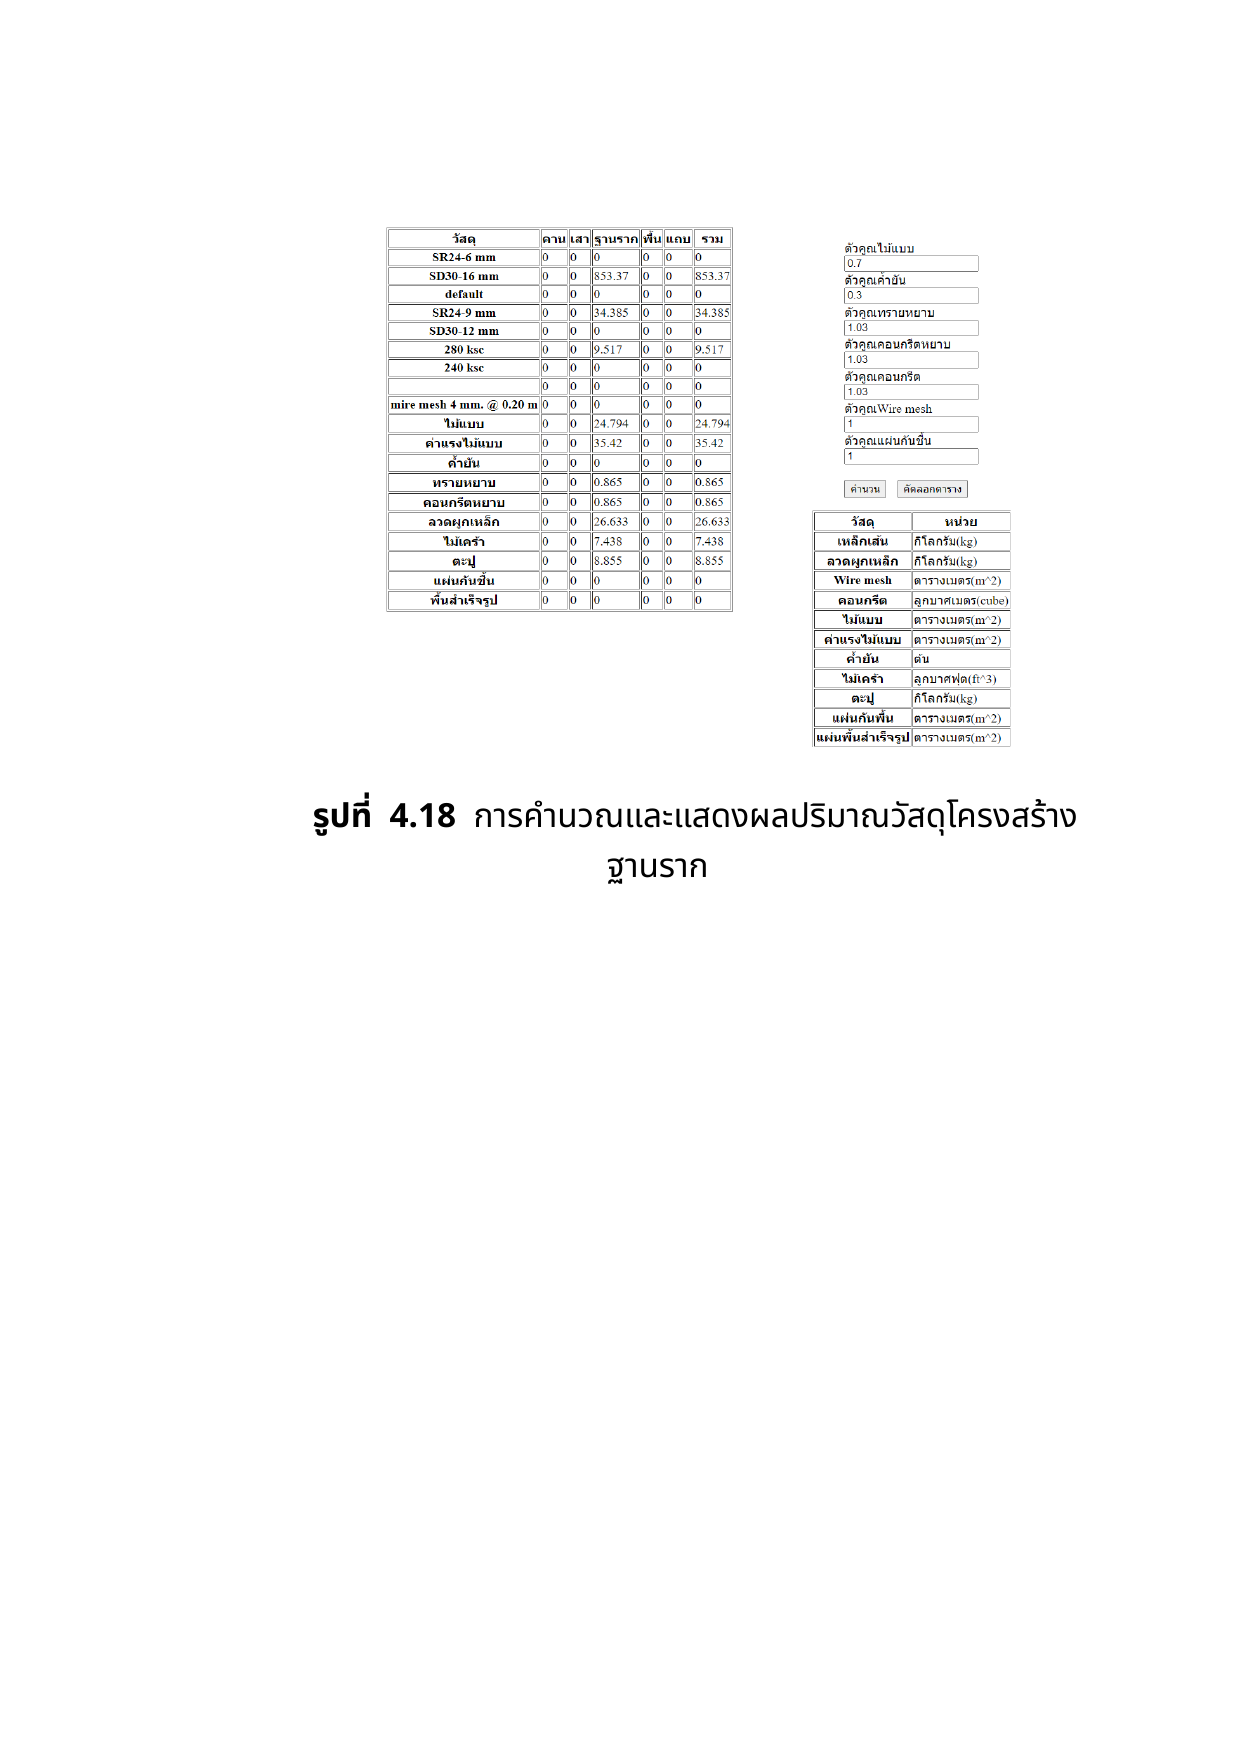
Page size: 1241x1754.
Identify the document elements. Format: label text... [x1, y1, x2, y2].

picture [379, 225, 1011, 747]
text รูปที่ 4.18 การคำนวณและแสดงผลปริมาณวัสดุโครงสร้างฐานราก [225, 792, 1090, 893]
